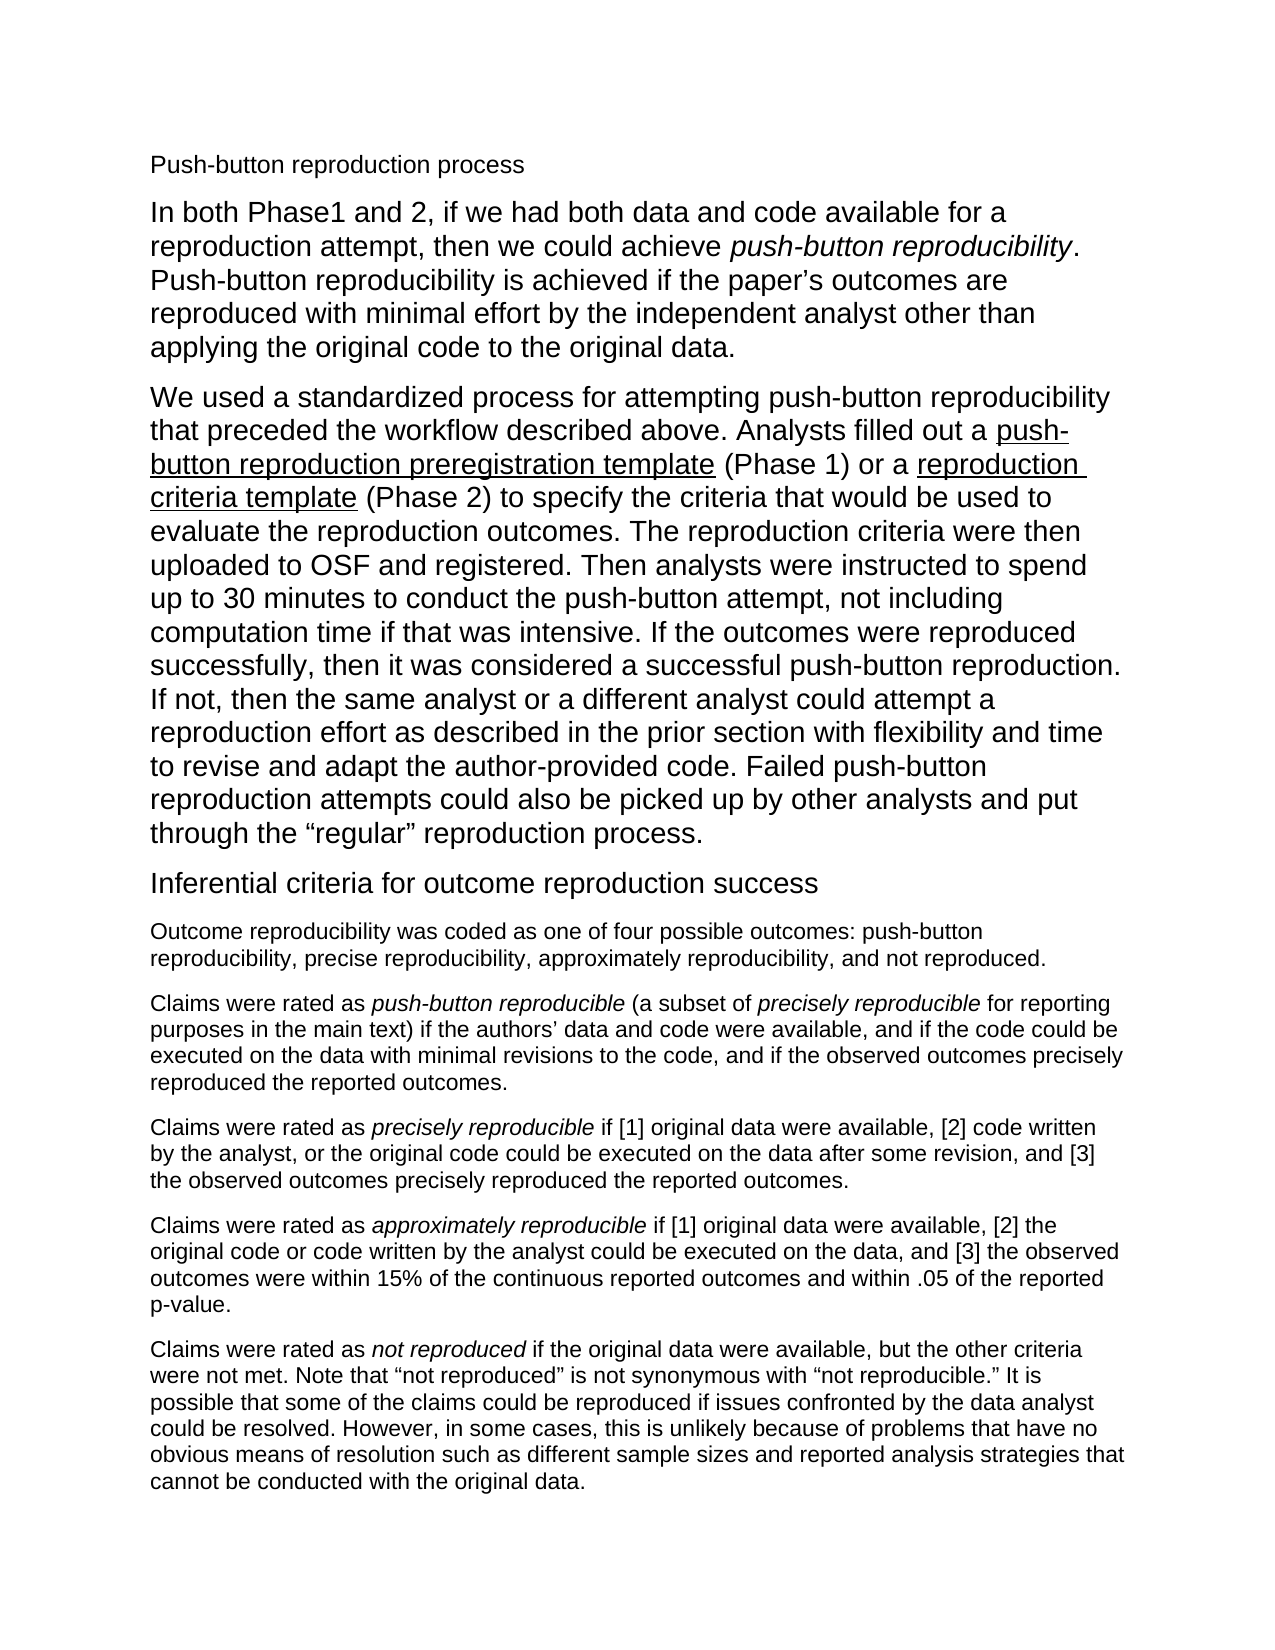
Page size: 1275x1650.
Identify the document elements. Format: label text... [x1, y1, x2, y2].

text Claims were rated as precisely reproducible if [1] original data were available, [2] code written by the analyst, or the original code could be executed on the data after some revision, and [3] the observed outcomes precisely reproduced the reported outcomes. [150, 1114, 1125, 1193]
text Outcome reproducibility was coded as one of four possible outcomes: push-button reproducibility, precise reproducibility, approximately reproducibility, and not reproduced. [150, 918, 1125, 971]
text Claims were rated as push-button reproducible (a subset of precisely reproducible for reporting purposes in the main text) if the authors’ data and code were available, and if the code could be executed on the data with minimal revisions to the code, and if the observed outcomes precisely reproduced the reported outcomes. [150, 990, 1125, 1095]
subtitle Inferential criteria for outcome reproduction success [150, 866, 1125, 899]
subtitle Push-button reproduction process [150, 150, 1125, 179]
subtitle We used a standardized process for attempting push-button reproducibility that preceded the workflow described above. Analysts filled out a push-button reproduction preregistration template (Phase 1) or a reproduction criteria template (Phase 2) to specify the criteria that would be used to evaluate the reproduction outcomes. The reproduction criteria were then uploaded to OSF and registered. Then analysts were instructed to spend up to 30 minutes to conduct the push-button attempt, not including computation time if that was intensive. If the outcomes were reproduced successfully, then it was considered a successful push-button reproduction. If not, then the same analyst or a different analyst could attempt a reproduction effort as described in the prior section with flexibility and time to revise and adapt the author-provided code. Failed push-button reproduction attempts could also be picked up by other analysts and put through the “regular” reproduction process. [150, 380, 1125, 849]
subtitle In both Phase1 and 2, if we had both data and code available for a reproduction attempt, then we could achieve push-button reproducibility. Push-button reproducibility is achieved if the paper’s outcomes are reproduced with minimal effort by the independent analyst other than applying the original code to the original data. [150, 195, 1125, 363]
text Claims were rated as not reproduced if the original data were available, but the other criteria were not met. Note that “not reproduced” is not synonymous with “not reproducible.” It is possible that some of the claims could be reproduced if issues confronted by the data analyst could be resolved. However, in some cases, this is unlikely because of problems that have no obvious means of resolution such as different sample sizes and reported analysis strategies that cannot be conducted with the original data. [150, 1336, 1125, 1494]
text Claims were rated as approximately reproducible if [1] original data were available, [2] the original code or code written by the analyst could be executed on the data, and [3] the observed outcomes were within 15% of the continuous reported outcomes and within .05 of the reported p-value. [150, 1212, 1125, 1317]
